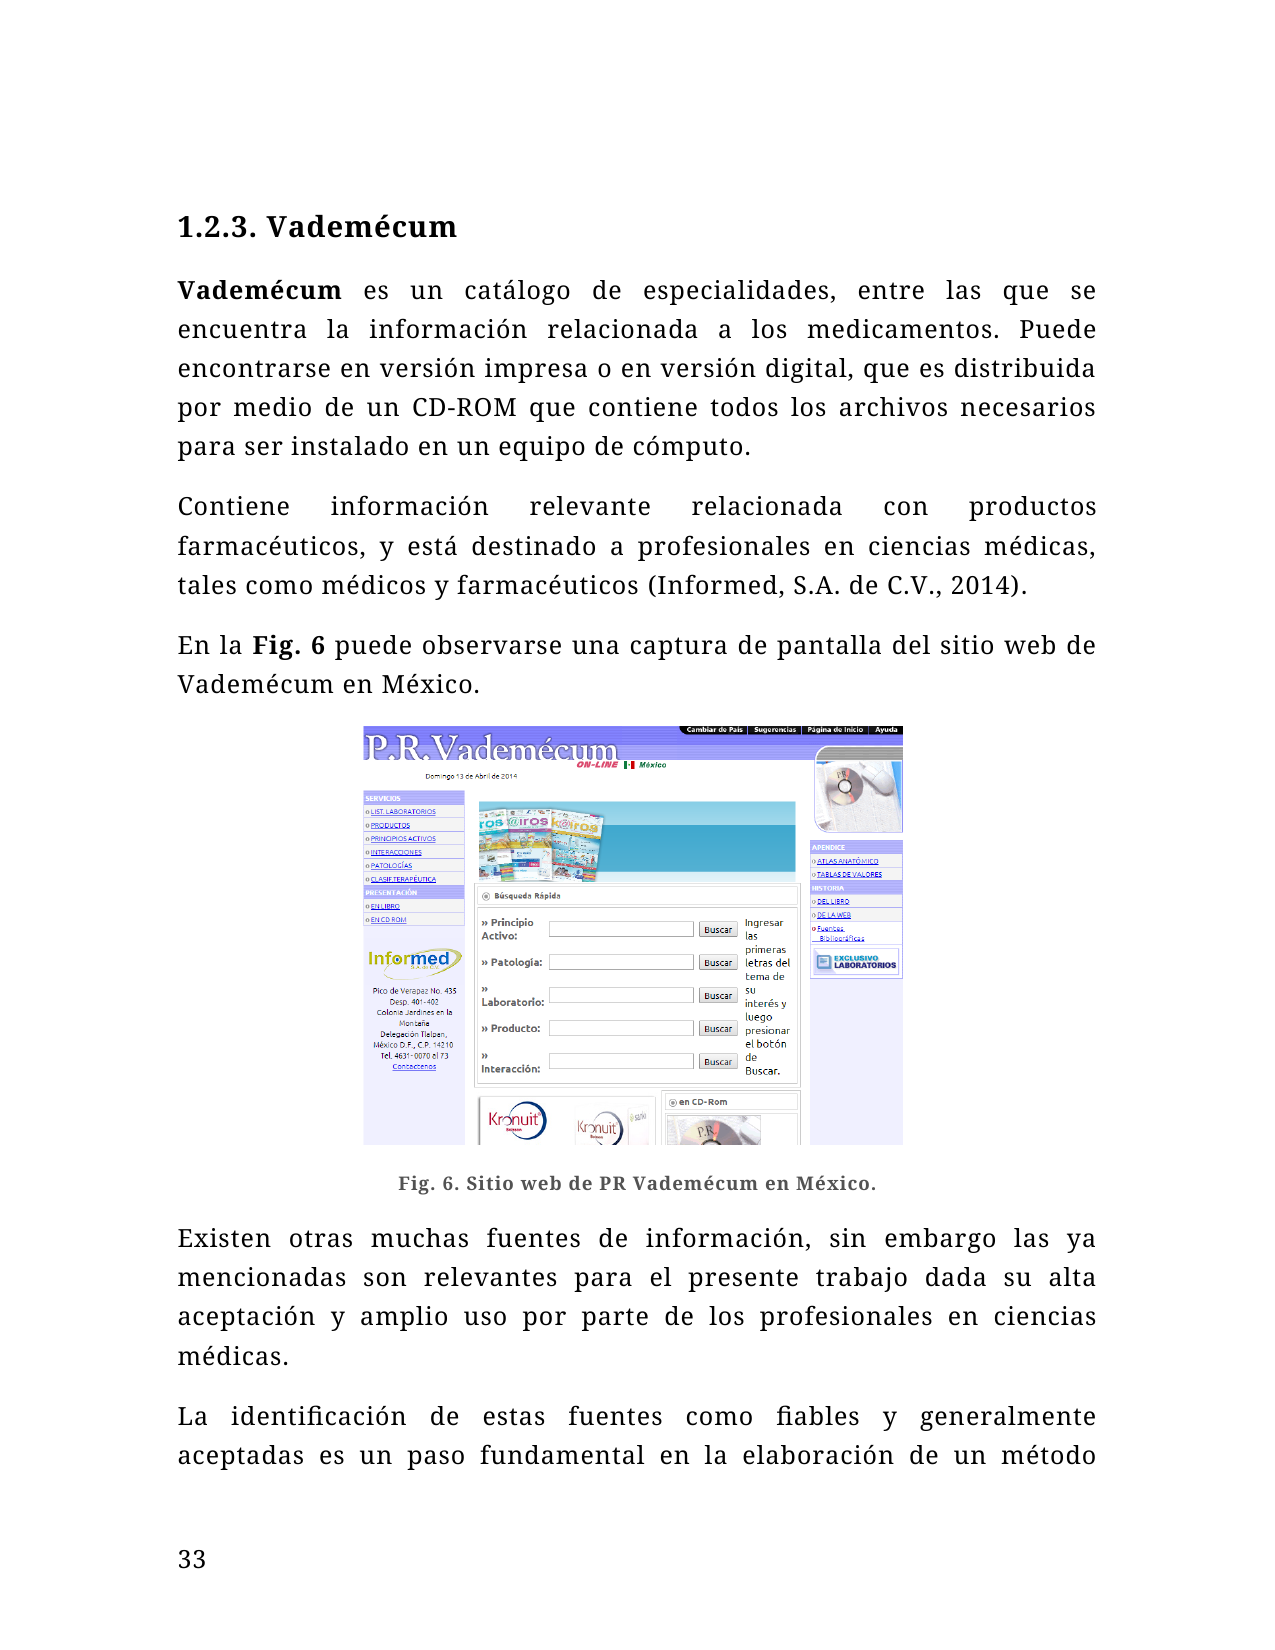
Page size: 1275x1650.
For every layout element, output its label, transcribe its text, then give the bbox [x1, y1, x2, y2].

subtitle 1.2.3. Vademécum [177, 207, 1098, 246]
text Fig. 6. Sitio web de PR Vademécum en México. [177, 1171, 1098, 1196]
text Existen otras muchas fuentes de información, sin embargo las ya mencionadas son relevantes para el presente trabajo dada su alta aceptación y amplio uso por parte de los profesionales en ciencias médicas. [177, 1221, 1098, 1372]
text Vademécum es un catálogo de especialidades, entre las que se encuentra la información relacionada a los medicamentos. Puede encontrarse en versión impresa o en versión digital, que es distribuida por medio de un CD-ROM que contiene todos los archivos necesarios para ser instalado en un equipo de cómputo. [177, 272, 1098, 463]
text En la Fig. 6 puede observarse una captura de pantalla del sitio web de Vademécum en México. [177, 627, 1098, 701]
text Contiene información relevante relacionada con productos farmacéuticos, y está destinado a profesionales en ciencias médicas, tales como médicos y farmacéuticos. [177, 489, 1098, 601]
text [177, 1398, 1098, 1471]
picture [177, 726, 1088, 1145]
